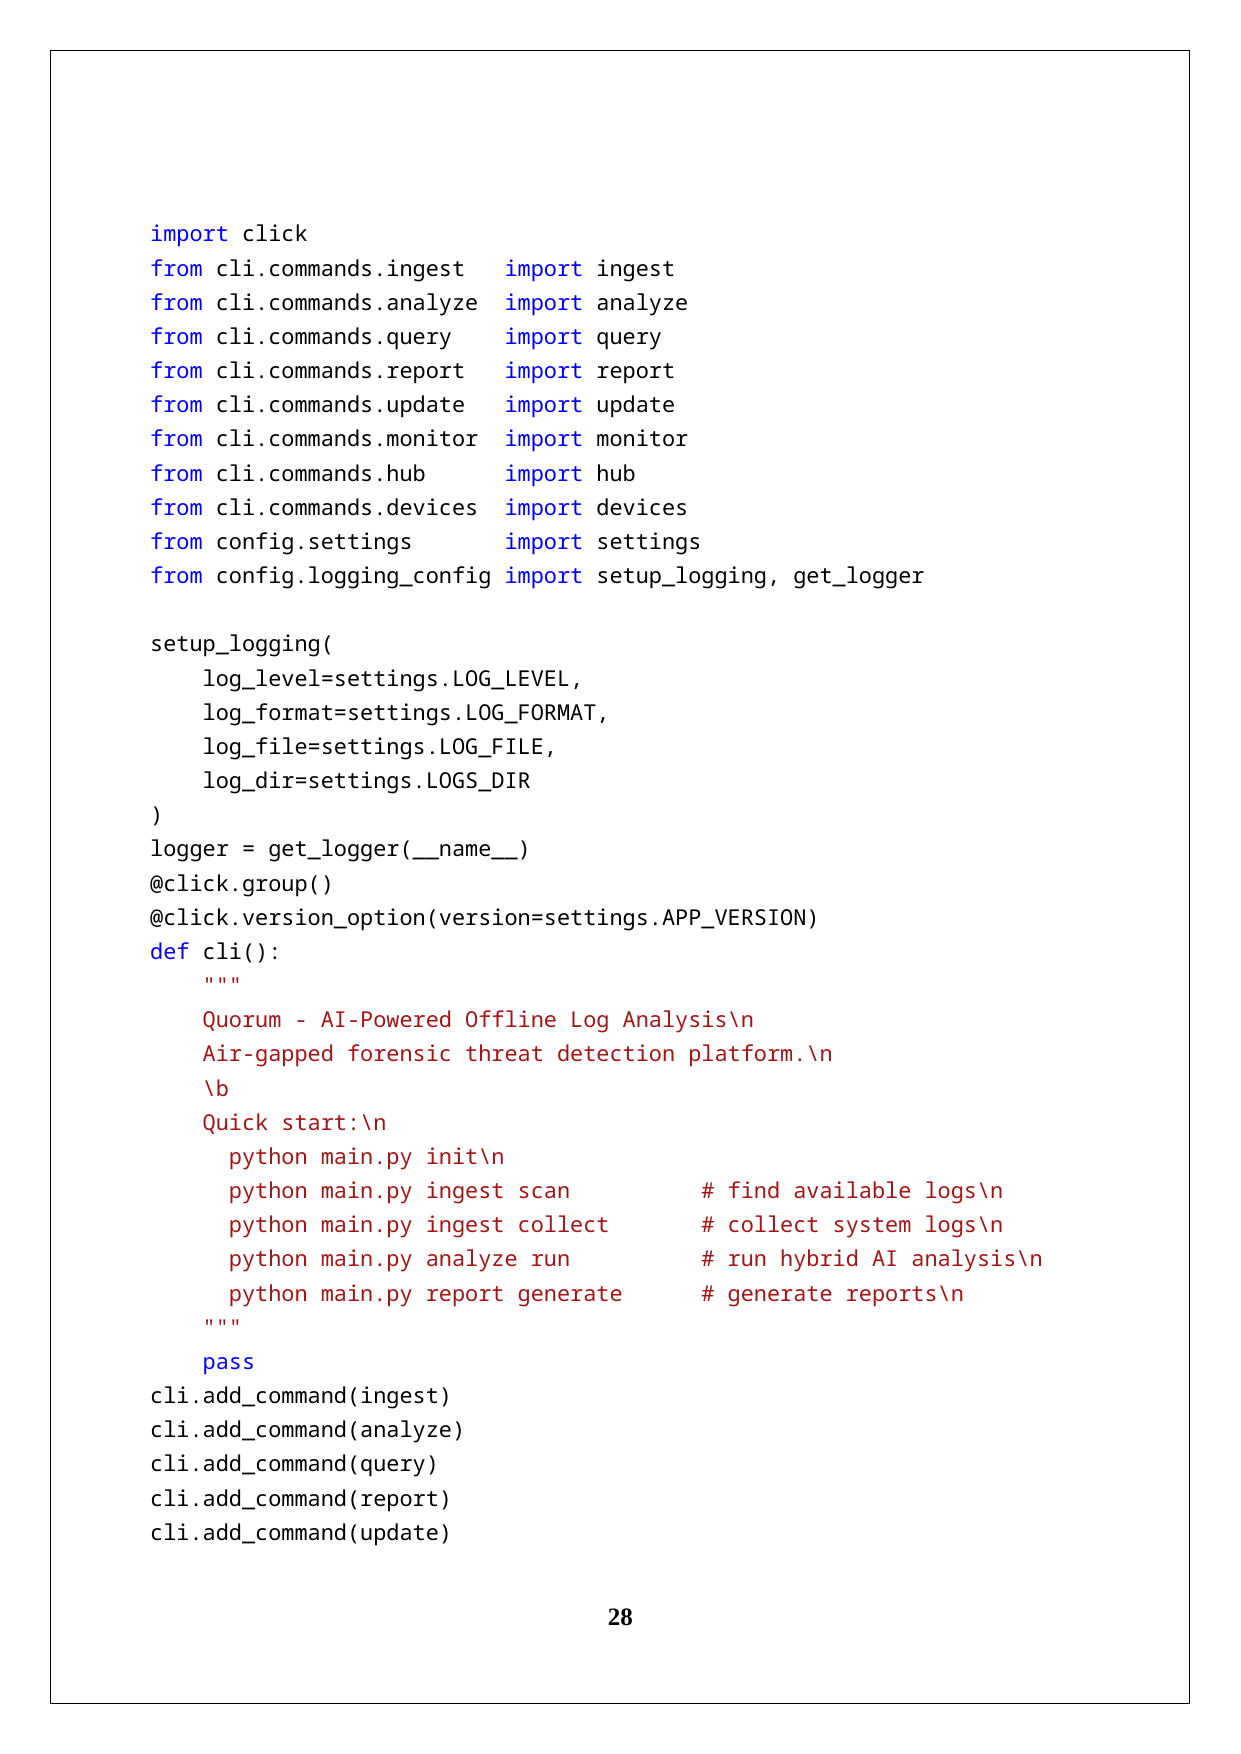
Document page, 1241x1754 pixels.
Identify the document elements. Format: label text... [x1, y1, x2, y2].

text python main.py init\n [150, 1141, 1090, 1171]
text from config.settings import settings [150, 526, 1090, 556]
text from cli.commands.report import report [150, 355, 1090, 385]
text from cli.commands.monitor import monitor [150, 423, 1090, 453]
text python main.py ingest collect # collect system logs\n [150, 1209, 1090, 1239]
text @click.group() [150, 867, 1090, 897]
text pass [150, 1346, 1090, 1376]
text from cli.commands.query import query [150, 321, 1090, 351]
text Quorum - AI-Powered Offline Log Analysis\n [150, 1004, 1090, 1034]
text log_dir=settings.LOGS_DIR [150, 765, 1090, 795]
text from cli.commands.analyze import analyze [150, 287, 1090, 316]
text log_level=settings.LOG_LEVEL, [150, 662, 1090, 692]
text Quick start:\n [150, 1107, 1090, 1136]
text from cli.commands.hub import hub [150, 457, 1090, 487]
text ) [150, 799, 1090, 829]
text from cli.commands.ingest import ingest [150, 252, 1090, 282]
text Air-gapped forensic threat detection platform.\n [150, 1038, 1090, 1068]
text log_format=settings.LOG_FORMAT, [150, 697, 1090, 726]
text cli.add_command(query) [150, 1448, 1090, 1478]
text python main.py analyze run # run hybrid AI analysis\n [150, 1243, 1090, 1273]
text from cli.commands.update import update [150, 389, 1090, 419]
text cli.add_command(ingest) [150, 1380, 1090, 1410]
text setup_logging( [150, 628, 1090, 658]
text python main.py report generate # generate reports\n [150, 1277, 1090, 1307]
text from cli.commands.devices import devices [150, 492, 1090, 521]
text logger = get_logger(__name__) [150, 833, 1090, 863]
text cli.add_command(update) [150, 1517, 1090, 1546]
text def cli(): [150, 936, 1090, 966]
text python main.py ingest scan # find available logs\n [150, 1175, 1090, 1205]
text """ [150, 970, 1090, 1000]
text @click.version_option(version=settings.APP_VERSION) [150, 902, 1090, 931]
text cli.add_command(report) [150, 1482, 1090, 1512]
text \b [150, 1072, 1090, 1102]
text from config.logging_config import setup_logging, get_logger [150, 560, 1090, 590]
text """ [150, 1312, 1090, 1341]
text cli.add_command(analyze) [150, 1414, 1090, 1444]
text log_file=settings.LOG_FILE, [150, 731, 1090, 761]
text import click [150, 218, 1090, 248]
